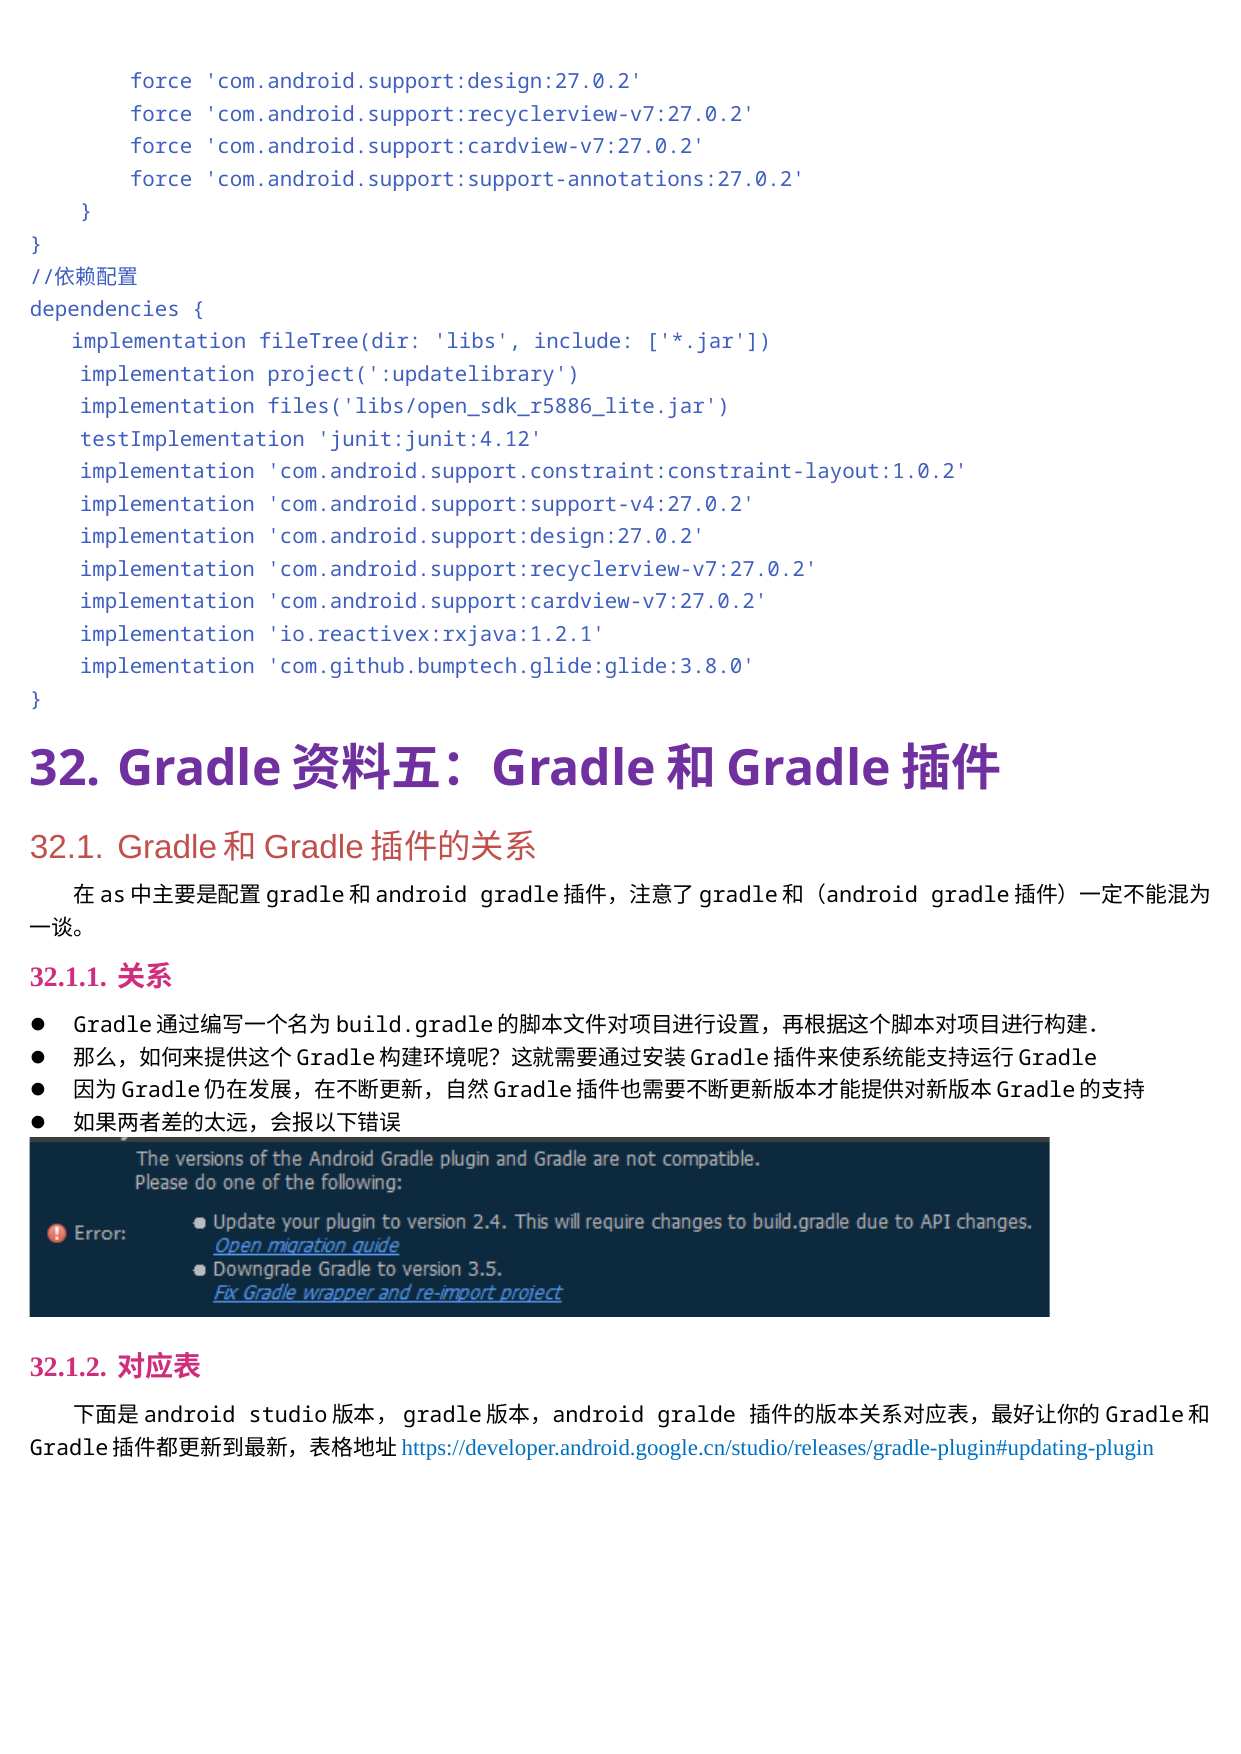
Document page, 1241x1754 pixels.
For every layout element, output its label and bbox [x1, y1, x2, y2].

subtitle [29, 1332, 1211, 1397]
picture [29, 1137, 1050, 1317]
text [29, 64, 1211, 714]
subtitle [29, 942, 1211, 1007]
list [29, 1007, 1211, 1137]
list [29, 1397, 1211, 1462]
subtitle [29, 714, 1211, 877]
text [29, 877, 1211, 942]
